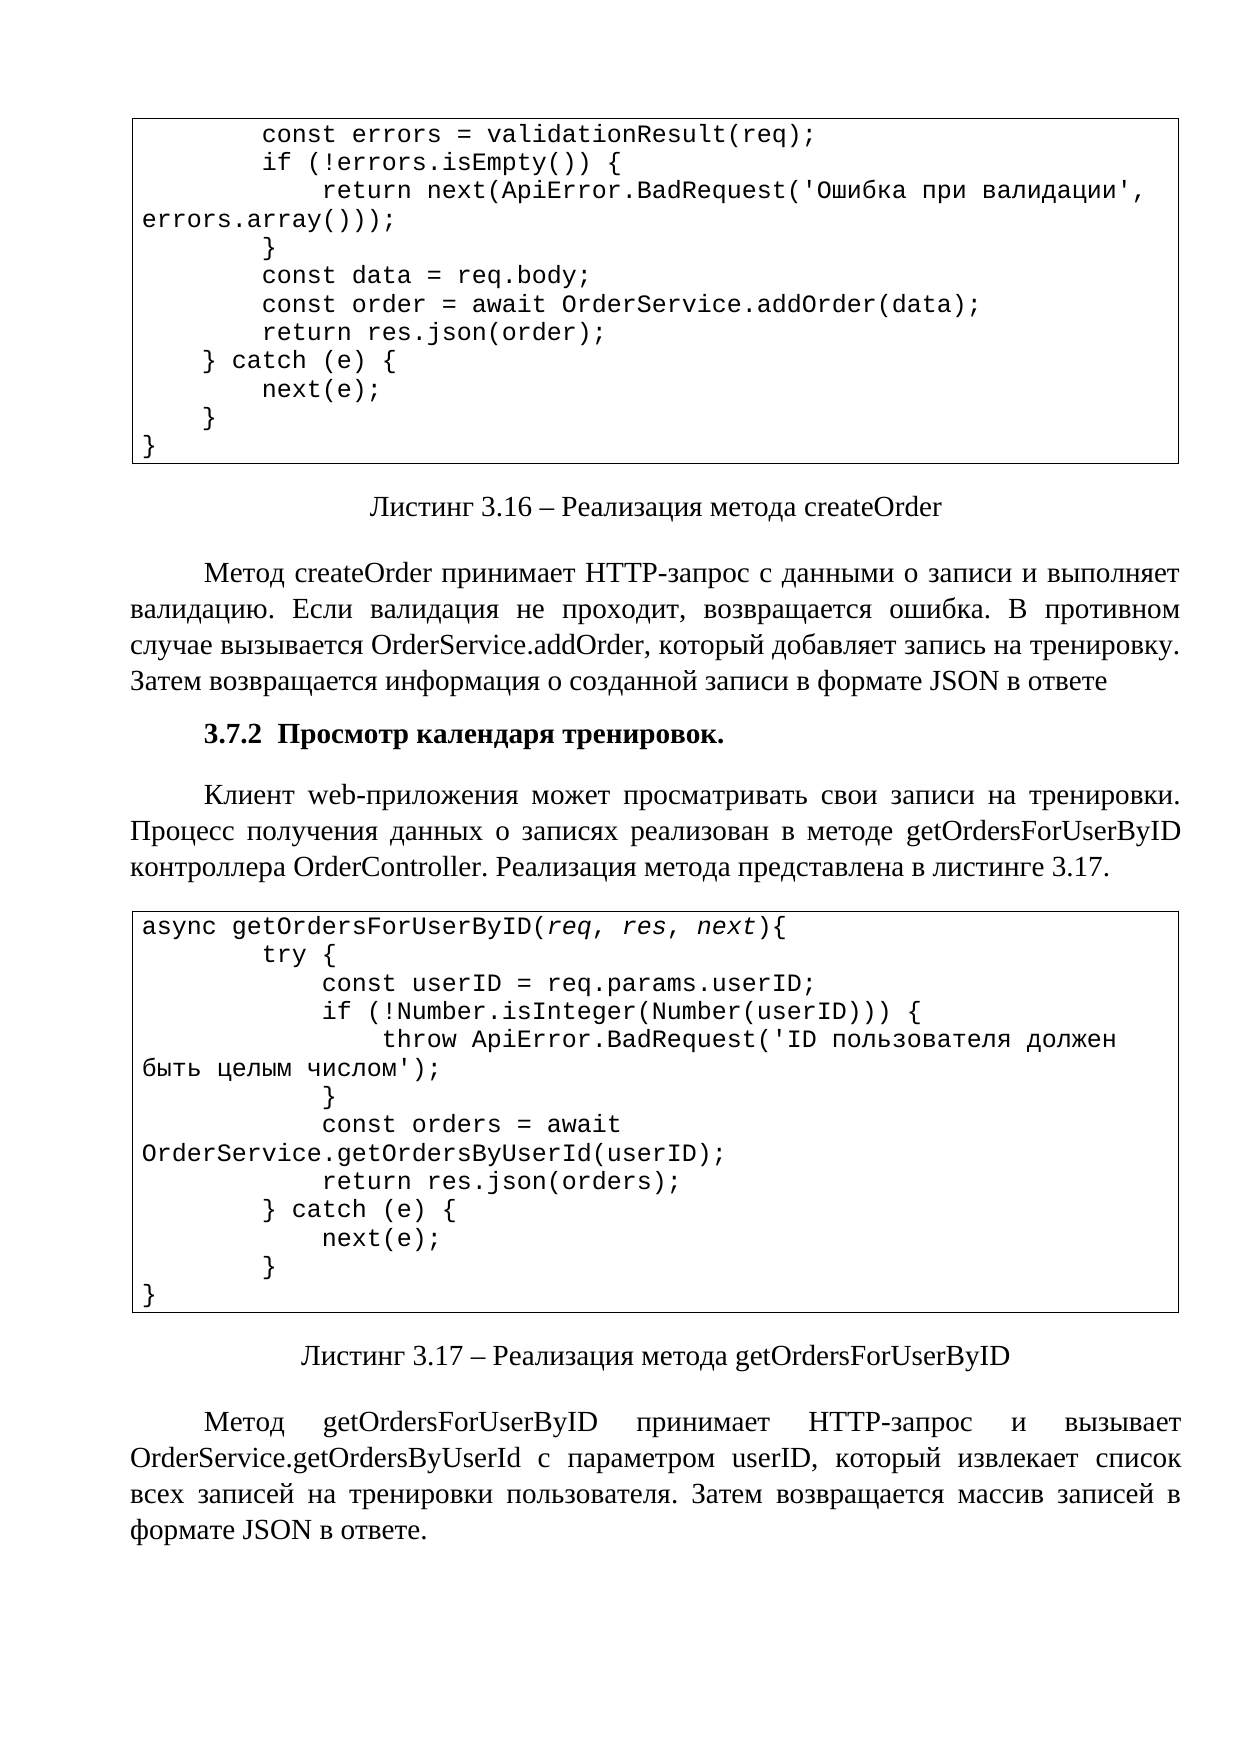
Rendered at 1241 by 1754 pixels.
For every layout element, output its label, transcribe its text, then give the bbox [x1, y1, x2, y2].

text throw ApiError.BadRequest('ID пользователя должен быть целым числом'); [133, 1024, 1178, 1081]
text if (!Number.isInteger(Number(userID))) { [133, 996, 1178, 1024]
text const data = req.body; [133, 260, 1178, 288]
text Метод getOrdersForUserByID принимает HTTP-запрос и вызывает OrderService.getOrdersByUserId c параметром userID, который извлекает список всех записей на тренировки пользователя. Затем возвращается массив записей в формате JSON в ответе. [130, 1404, 1181, 1546]
text if (!errors.isEmpty()) { [133, 146, 1178, 175]
text } [133, 1279, 1178, 1312]
text } [133, 231, 1178, 260]
text Клиент web-приложения может просматривать свои записи на тренировки. Процесс получения данных о записях реализован в методе getOrdersForUserByID контроллера OrderController. Реализация метода представлена в листинге 3.17. [130, 777, 1181, 883]
text Листинг 3.17 – Реализация метода getOrdersForUserByID [130, 1338, 1181, 1372]
text } [133, 401, 1178, 430]
text } [133, 430, 1178, 463]
text next(e); [133, 1222, 1178, 1251]
text } catch (e) { [133, 1194, 1178, 1222]
text Листинг 3.16 – Реализация метода createOrder [130, 489, 1181, 523]
text Метод createOrder принимает HTTP-запрос с данными о записи и выполняет валидацию. Если валидация не проходит, возвращается ошибка. В противном случае вызывается OrderService.addOrder, который добавляет запись на тренировку. Затем возвращается информация о созданной записи в формате JSON в ответе [130, 555, 1181, 697]
text const userID = req.params.userID; [133, 967, 1178, 996]
text try { [133, 939, 1178, 967]
text } catch (e) { [133, 345, 1178, 373]
text return next(ApiError.BadRequest('Ошибка при валидации', errors.array())); [133, 175, 1178, 231]
text return res.json(order); [133, 316, 1178, 345]
text next(e); [133, 373, 1178, 401]
text async getOrdersForUserByID(req, res, next){ [133, 912, 1178, 939]
subtitle 3.7.2 Просмотр календаря тренировок. [204, 716, 1181, 749]
text const orders = await OrderService.getOrdersByUserId(userID); [133, 1109, 1178, 1166]
text const order = await OrderService.addOrder(data); [133, 288, 1178, 316]
text const errors = validationResult(req); [133, 119, 1178, 146]
text } [133, 1251, 1178, 1279]
text return res.json(orders); [133, 1166, 1178, 1194]
text } [133, 1081, 1178, 1109]
